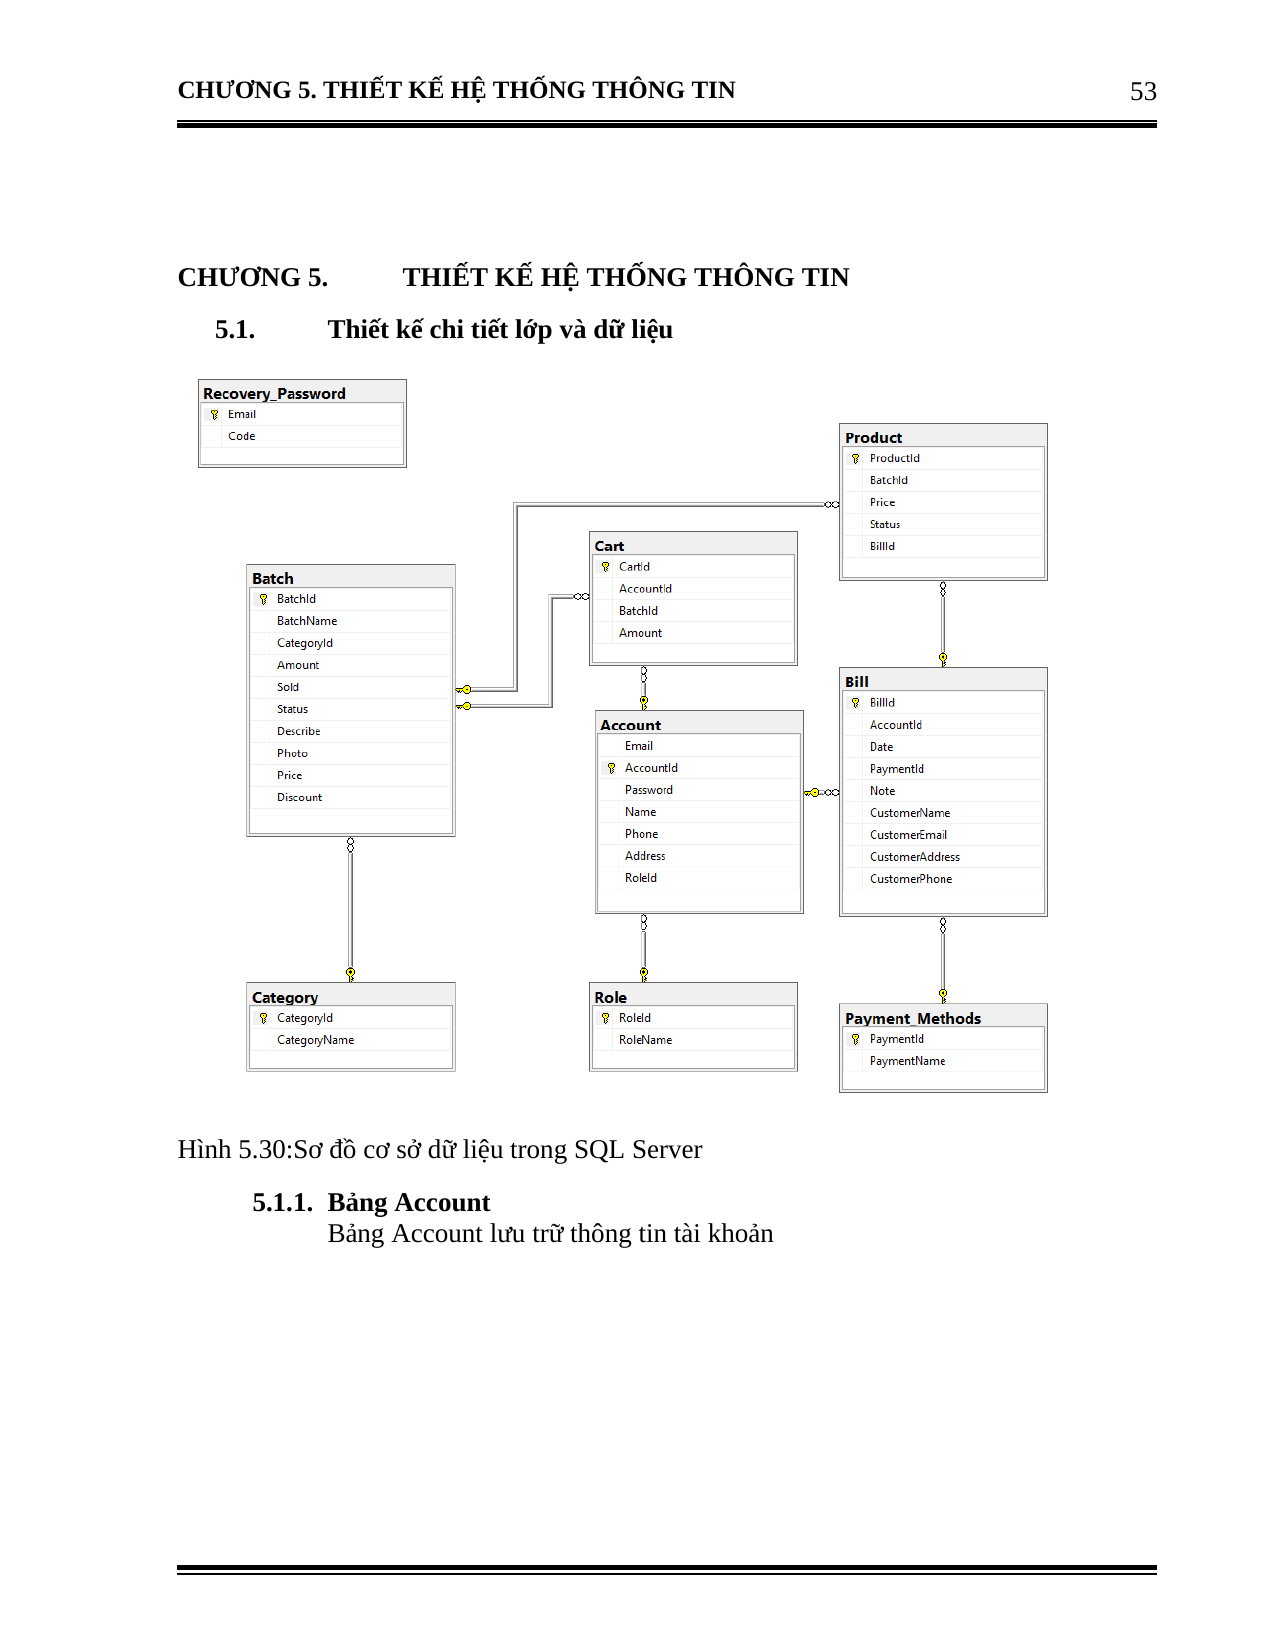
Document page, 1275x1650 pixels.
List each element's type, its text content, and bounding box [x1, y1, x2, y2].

subtitle Thiết kế chi tiết lớp và dữ liệu [215, 313, 1157, 344]
subtitle THIẾT KẾ HỆ THỐNG THÔNG TIN [177, 261, 1157, 292]
text Bảng Account lưu trữ thông tin tài khoản [252, 1217, 1157, 1248]
picture [177, 365, 1153, 1117]
subtitle Bảng Account [252, 1186, 1157, 1217]
